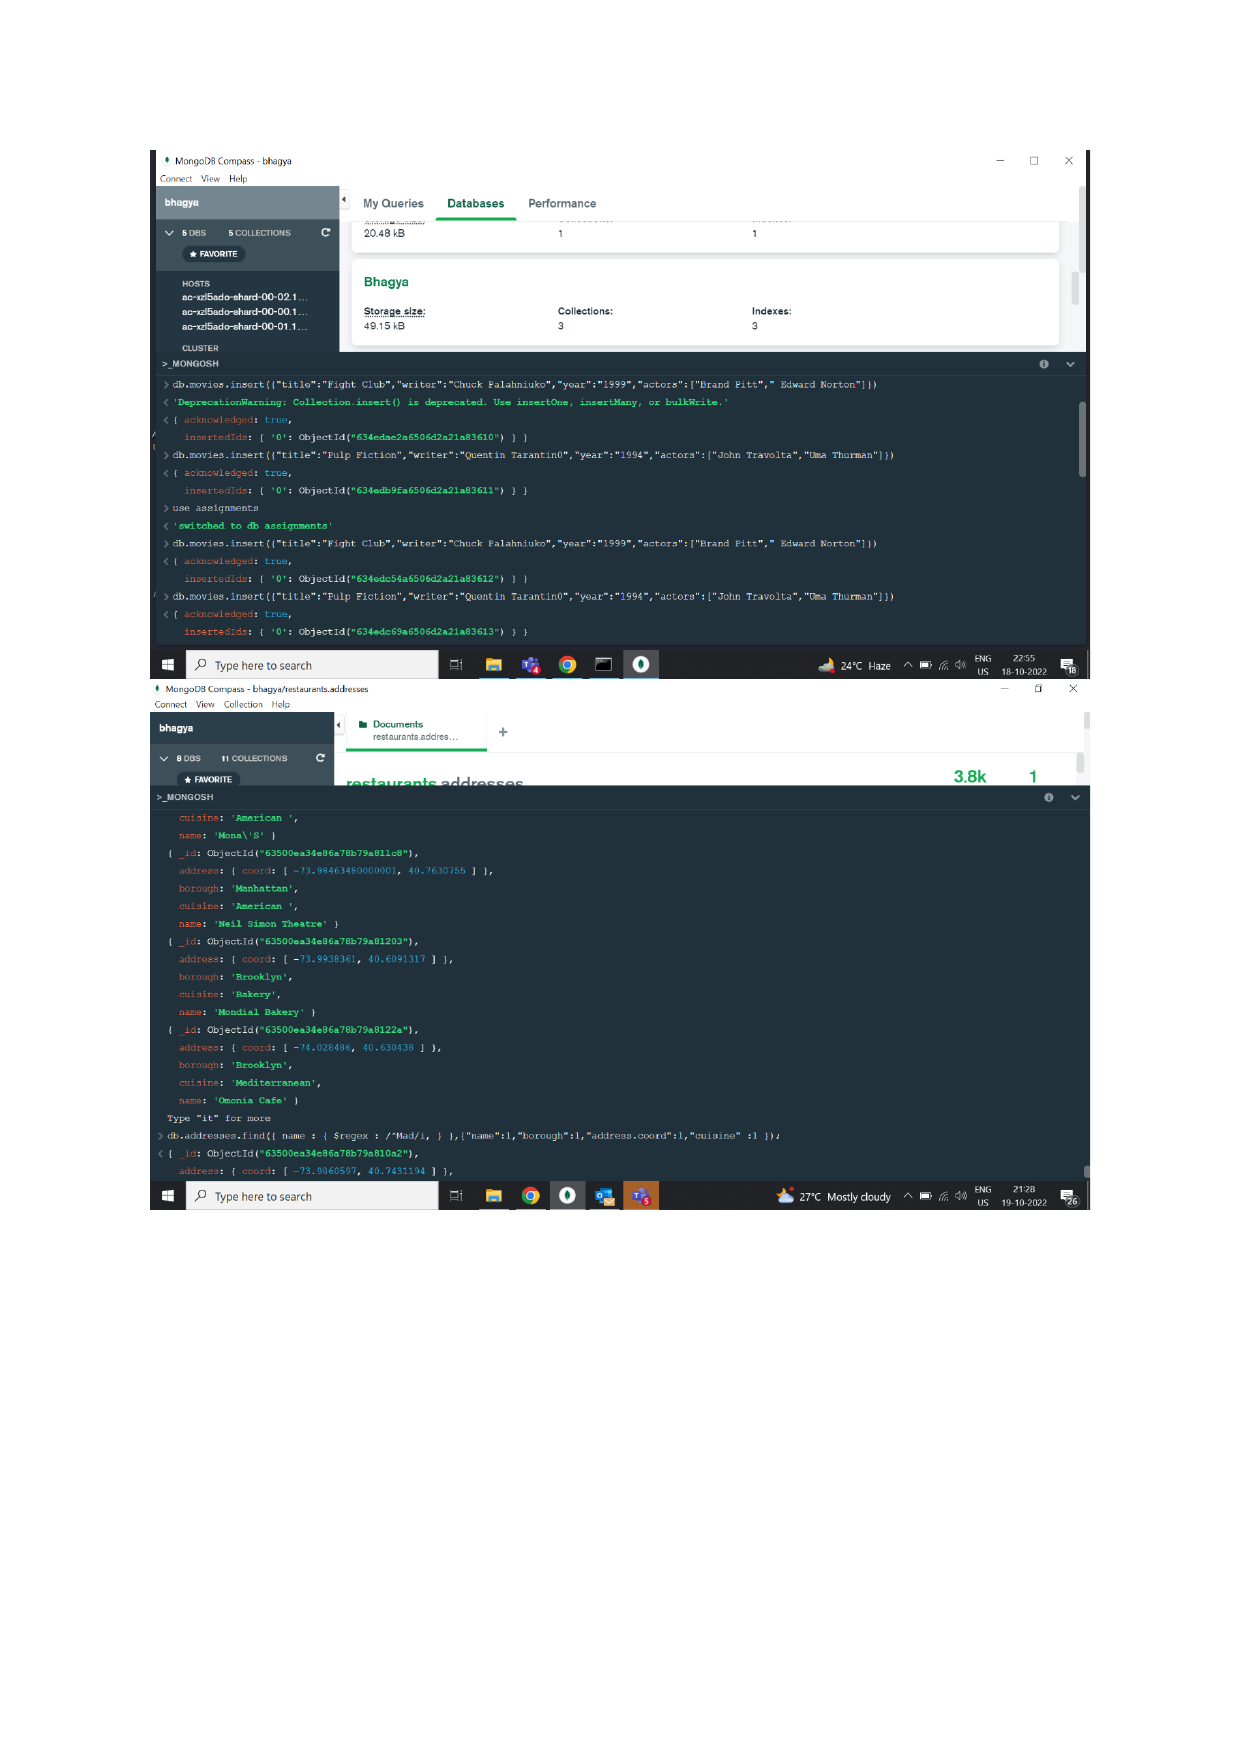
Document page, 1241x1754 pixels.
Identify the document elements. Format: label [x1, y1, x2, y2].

picture [150, 150, 1091, 679]
picture [150, 681, 1091, 1210]
